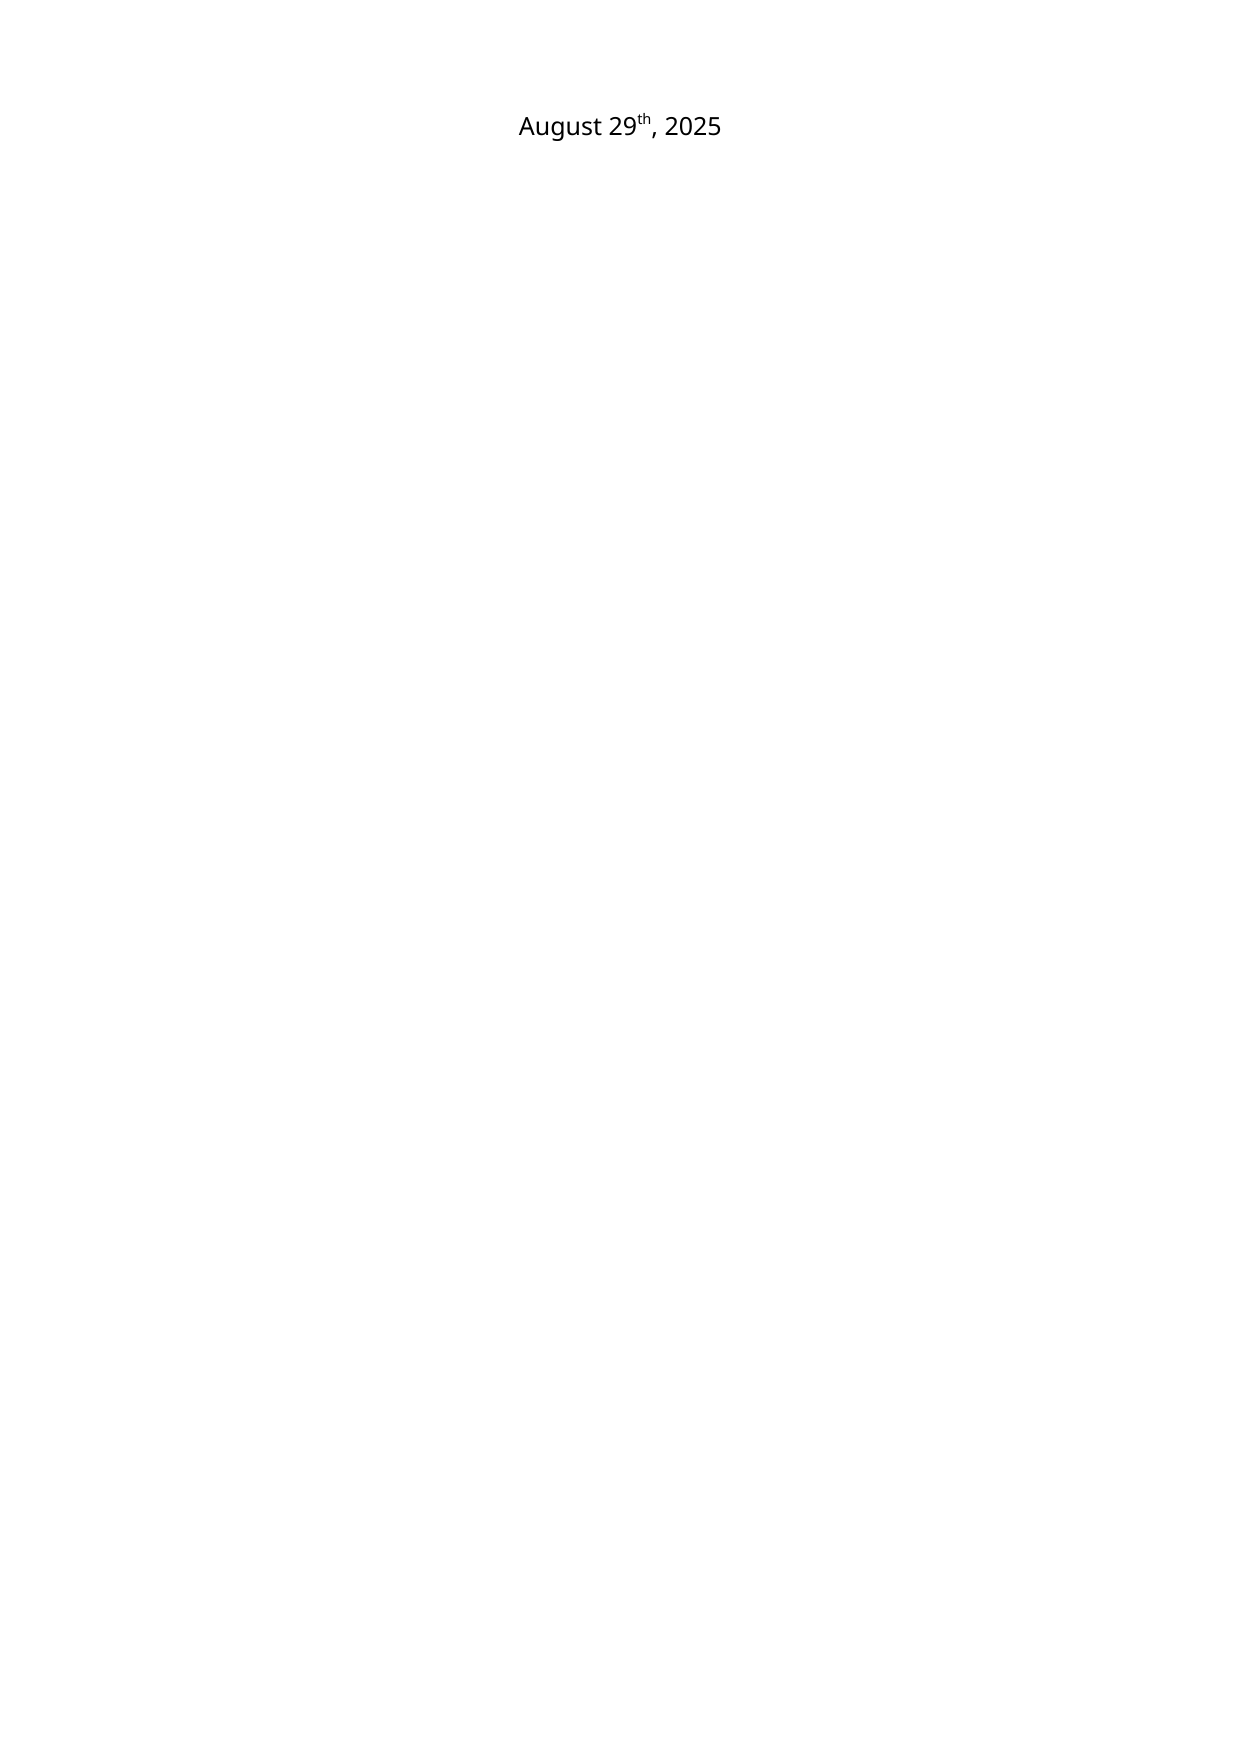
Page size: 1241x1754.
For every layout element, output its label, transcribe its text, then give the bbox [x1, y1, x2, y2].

text August 29th, 2025 [75, 109, 1165, 143]
